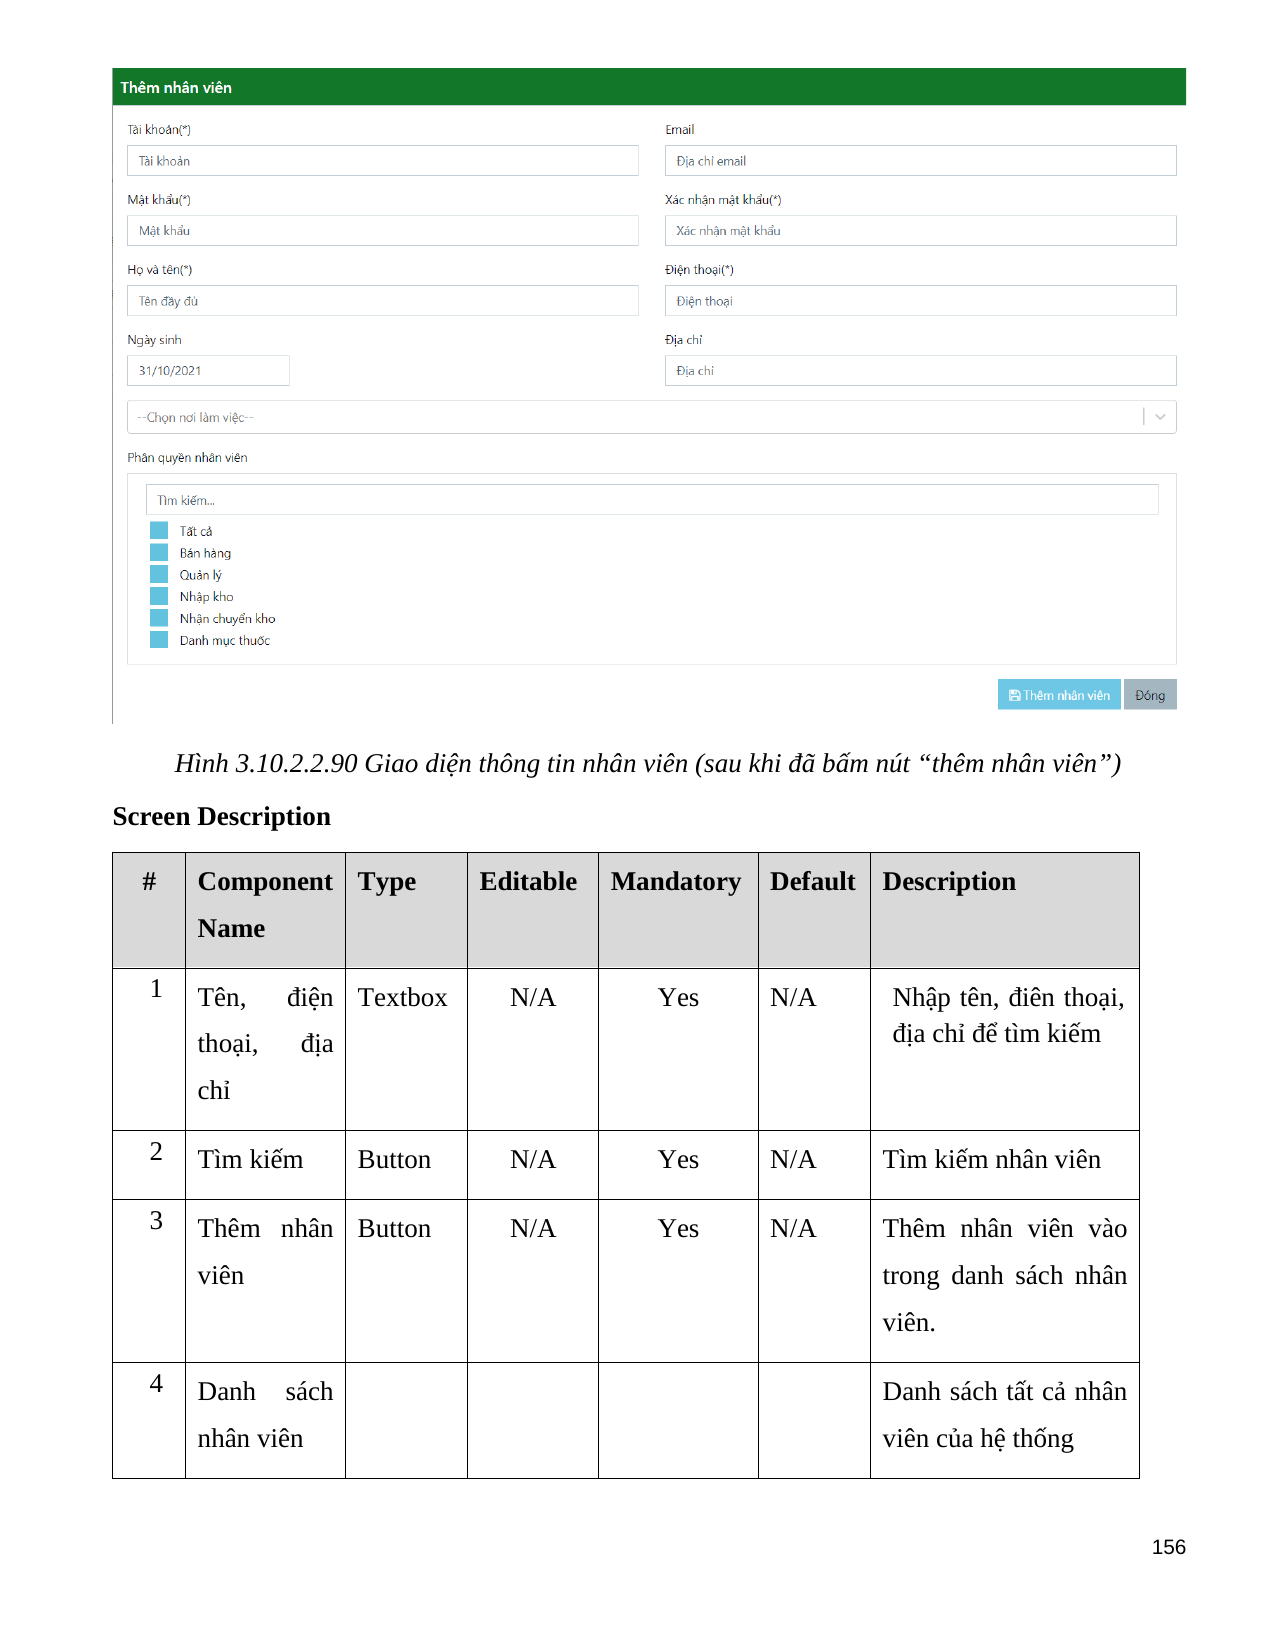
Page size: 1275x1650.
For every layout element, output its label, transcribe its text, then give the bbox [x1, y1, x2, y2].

text Screen Description [112, 799, 1186, 831]
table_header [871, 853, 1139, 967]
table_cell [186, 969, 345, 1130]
picture [112, 68, 1187, 724]
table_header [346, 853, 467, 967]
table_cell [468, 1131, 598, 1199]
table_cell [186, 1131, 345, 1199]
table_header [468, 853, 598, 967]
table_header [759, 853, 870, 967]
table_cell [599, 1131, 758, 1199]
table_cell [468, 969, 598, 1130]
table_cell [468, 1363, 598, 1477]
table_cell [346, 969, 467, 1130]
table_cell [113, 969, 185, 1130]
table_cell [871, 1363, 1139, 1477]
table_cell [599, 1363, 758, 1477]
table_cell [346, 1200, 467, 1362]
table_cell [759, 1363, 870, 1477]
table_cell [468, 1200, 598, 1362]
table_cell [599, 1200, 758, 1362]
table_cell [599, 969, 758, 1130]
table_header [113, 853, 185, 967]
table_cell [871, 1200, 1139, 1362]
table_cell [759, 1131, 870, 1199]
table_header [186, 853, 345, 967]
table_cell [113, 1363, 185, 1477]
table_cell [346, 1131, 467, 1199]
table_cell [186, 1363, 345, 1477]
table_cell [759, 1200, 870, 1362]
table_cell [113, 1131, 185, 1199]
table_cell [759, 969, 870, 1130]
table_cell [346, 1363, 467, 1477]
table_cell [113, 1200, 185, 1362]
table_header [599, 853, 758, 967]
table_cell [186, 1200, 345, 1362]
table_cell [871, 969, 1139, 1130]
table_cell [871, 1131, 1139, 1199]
